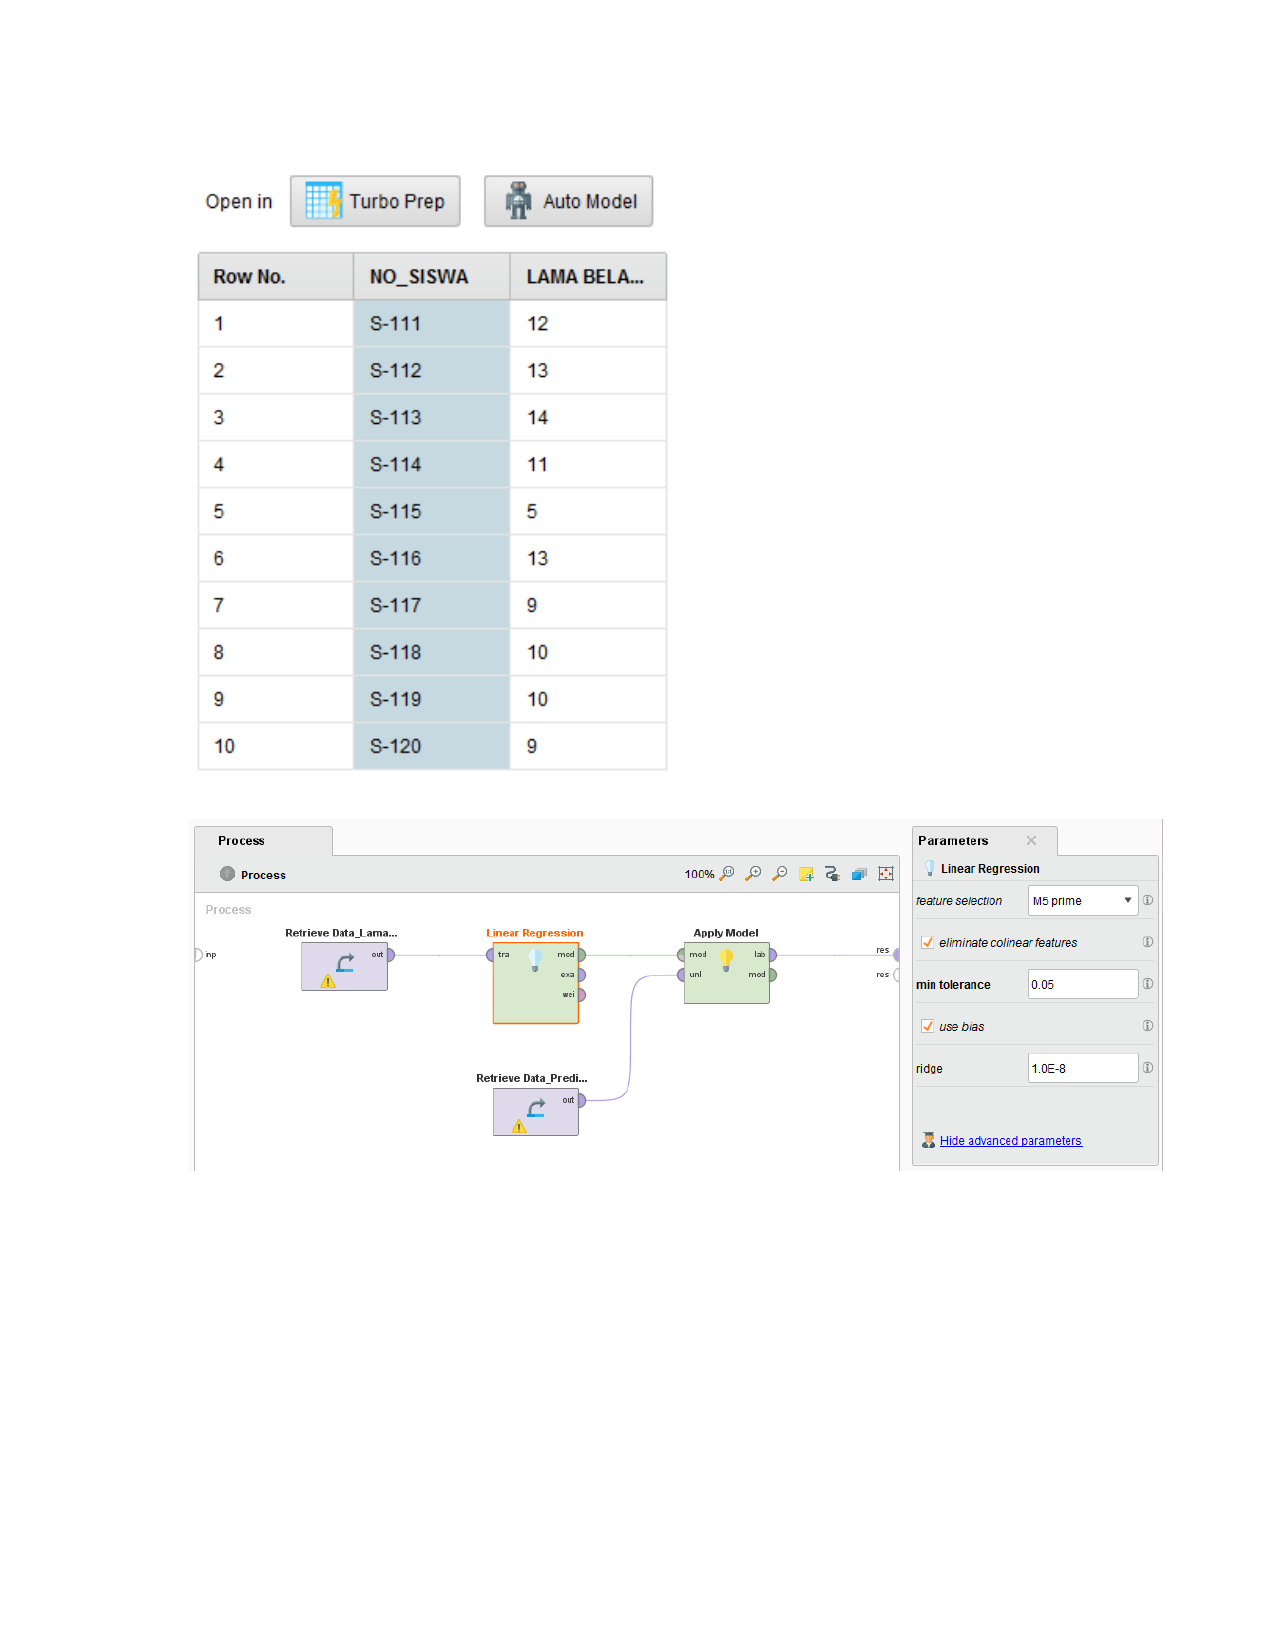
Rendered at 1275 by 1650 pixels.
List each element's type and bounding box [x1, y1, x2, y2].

picture [187, 819, 1163, 1171]
picture [187, 150, 677, 783]
